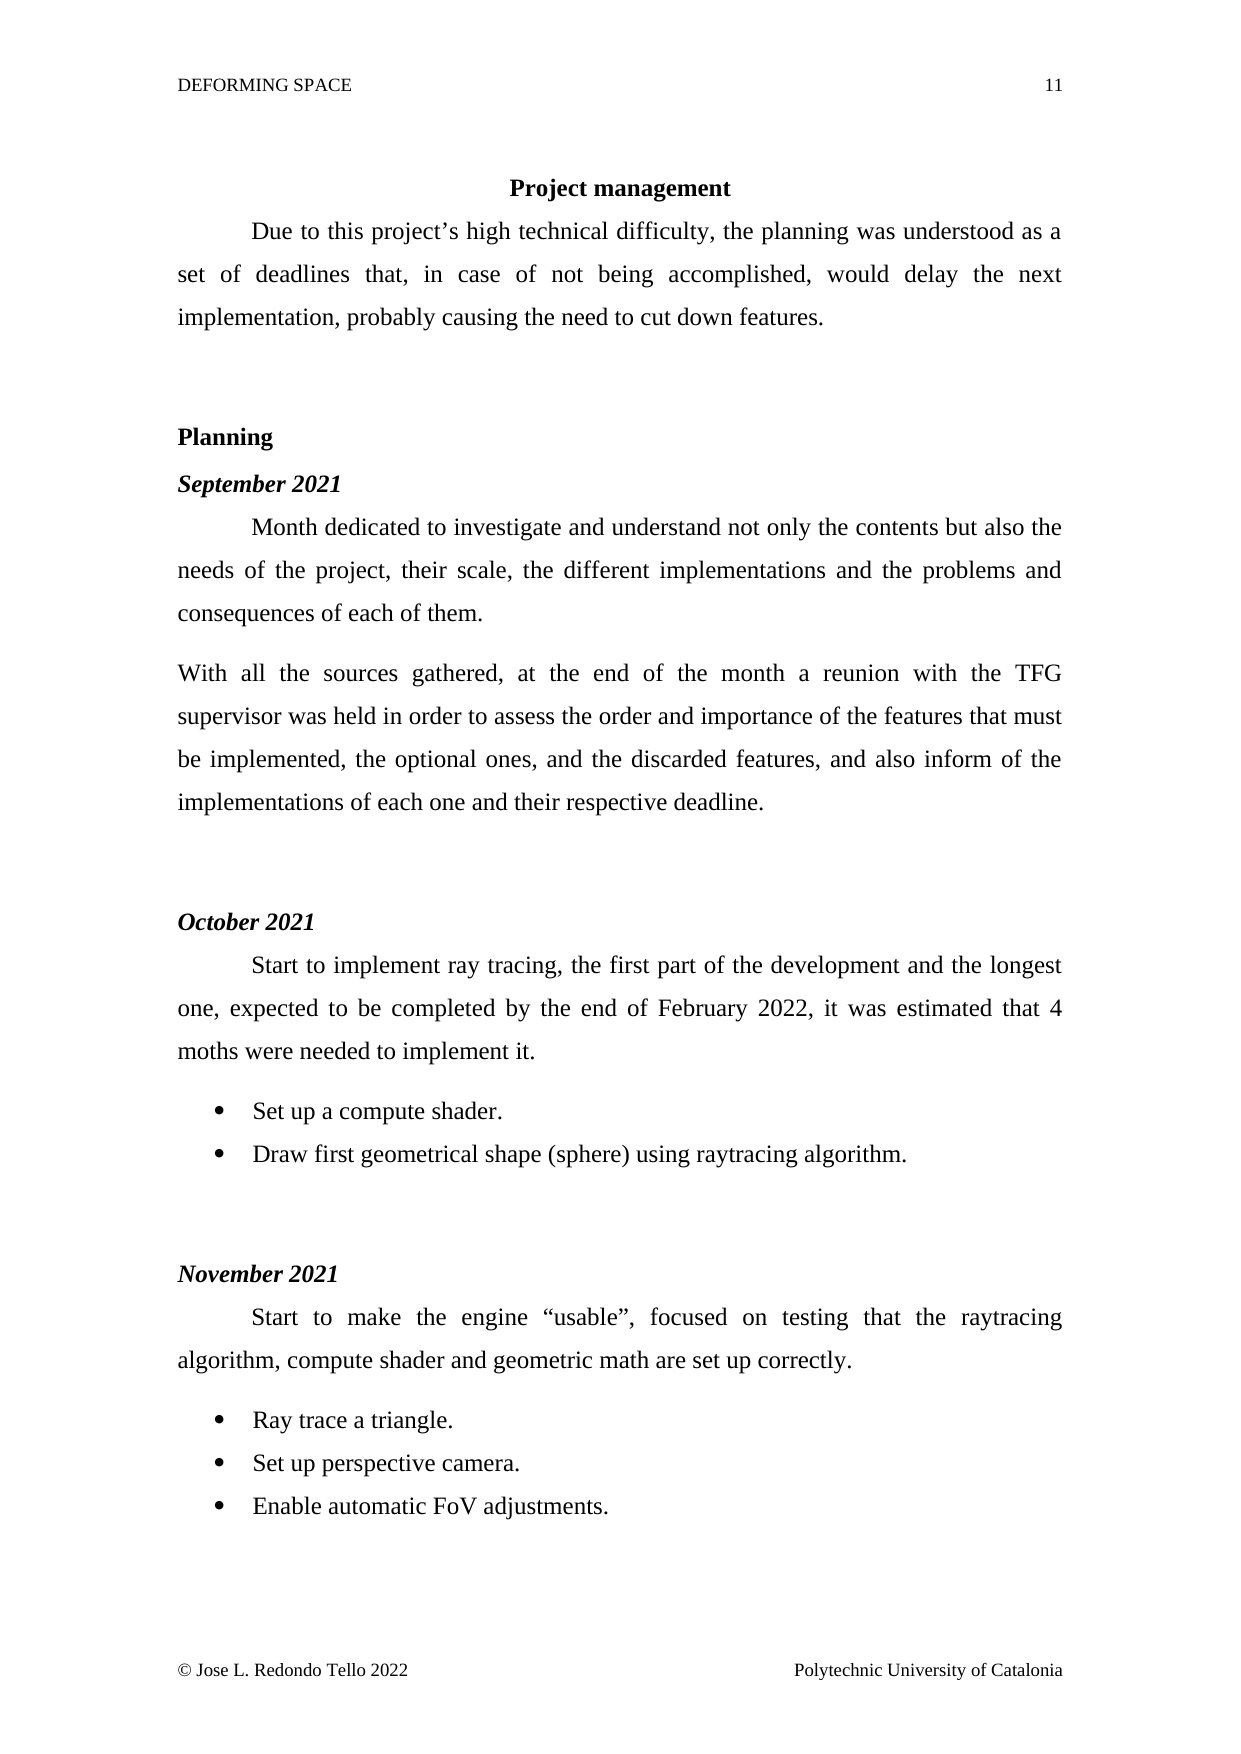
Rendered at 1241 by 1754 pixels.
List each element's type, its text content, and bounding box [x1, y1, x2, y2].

subtitle November 2021 [177, 1259, 1063, 1288]
subtitle October 2021 [177, 907, 1063, 936]
list Enable automatic FoV adjustments. [215, 1491, 1063, 1520]
text Start to implement ray tracing, the first part of the development and the longest one, expected to be completed by the end of February 2022, it was estimated that 4 moths were needed to implement it. [177, 950, 1063, 1065]
text Month dedicated to investigate and understand not only the contents but also the needs of the project, their scale, the different implementations and the problems and consequences of each of them. [177, 512, 1063, 627]
list Set up perspective camera. [215, 1448, 1063, 1477]
text With all the sources gathered, at the end of the month a reunion with the TFG supervisor was held in order to assess the order and importance of the features that must be implemented, the optional ones, and the discarded features, and also inform of the implementations of each one and their respective deadline. [177, 658, 1063, 816]
text Start to make the engine “usable”, focused on testing that the raytracing algorithm, compute shader and geometric math are set up correctly. [177, 1302, 1063, 1374]
list Draw first geometrical shape (sphere) using raytracing algorithm. [215, 1139, 1063, 1168]
list Ray trace a triangle. [215, 1405, 1063, 1434]
list Set up a compute shader. [215, 1096, 1063, 1125]
subtitle Project management [177, 173, 1063, 201]
subtitle Planning [177, 422, 1063, 450]
subtitle September 2021 [177, 469, 1063, 498]
text Due to this project’s high technical difficulty, the planning was understood as a set of deadlines that, in case of not being accomplished, would delay the next implementation, probably causing the need to cut down features. [177, 216, 1063, 331]
